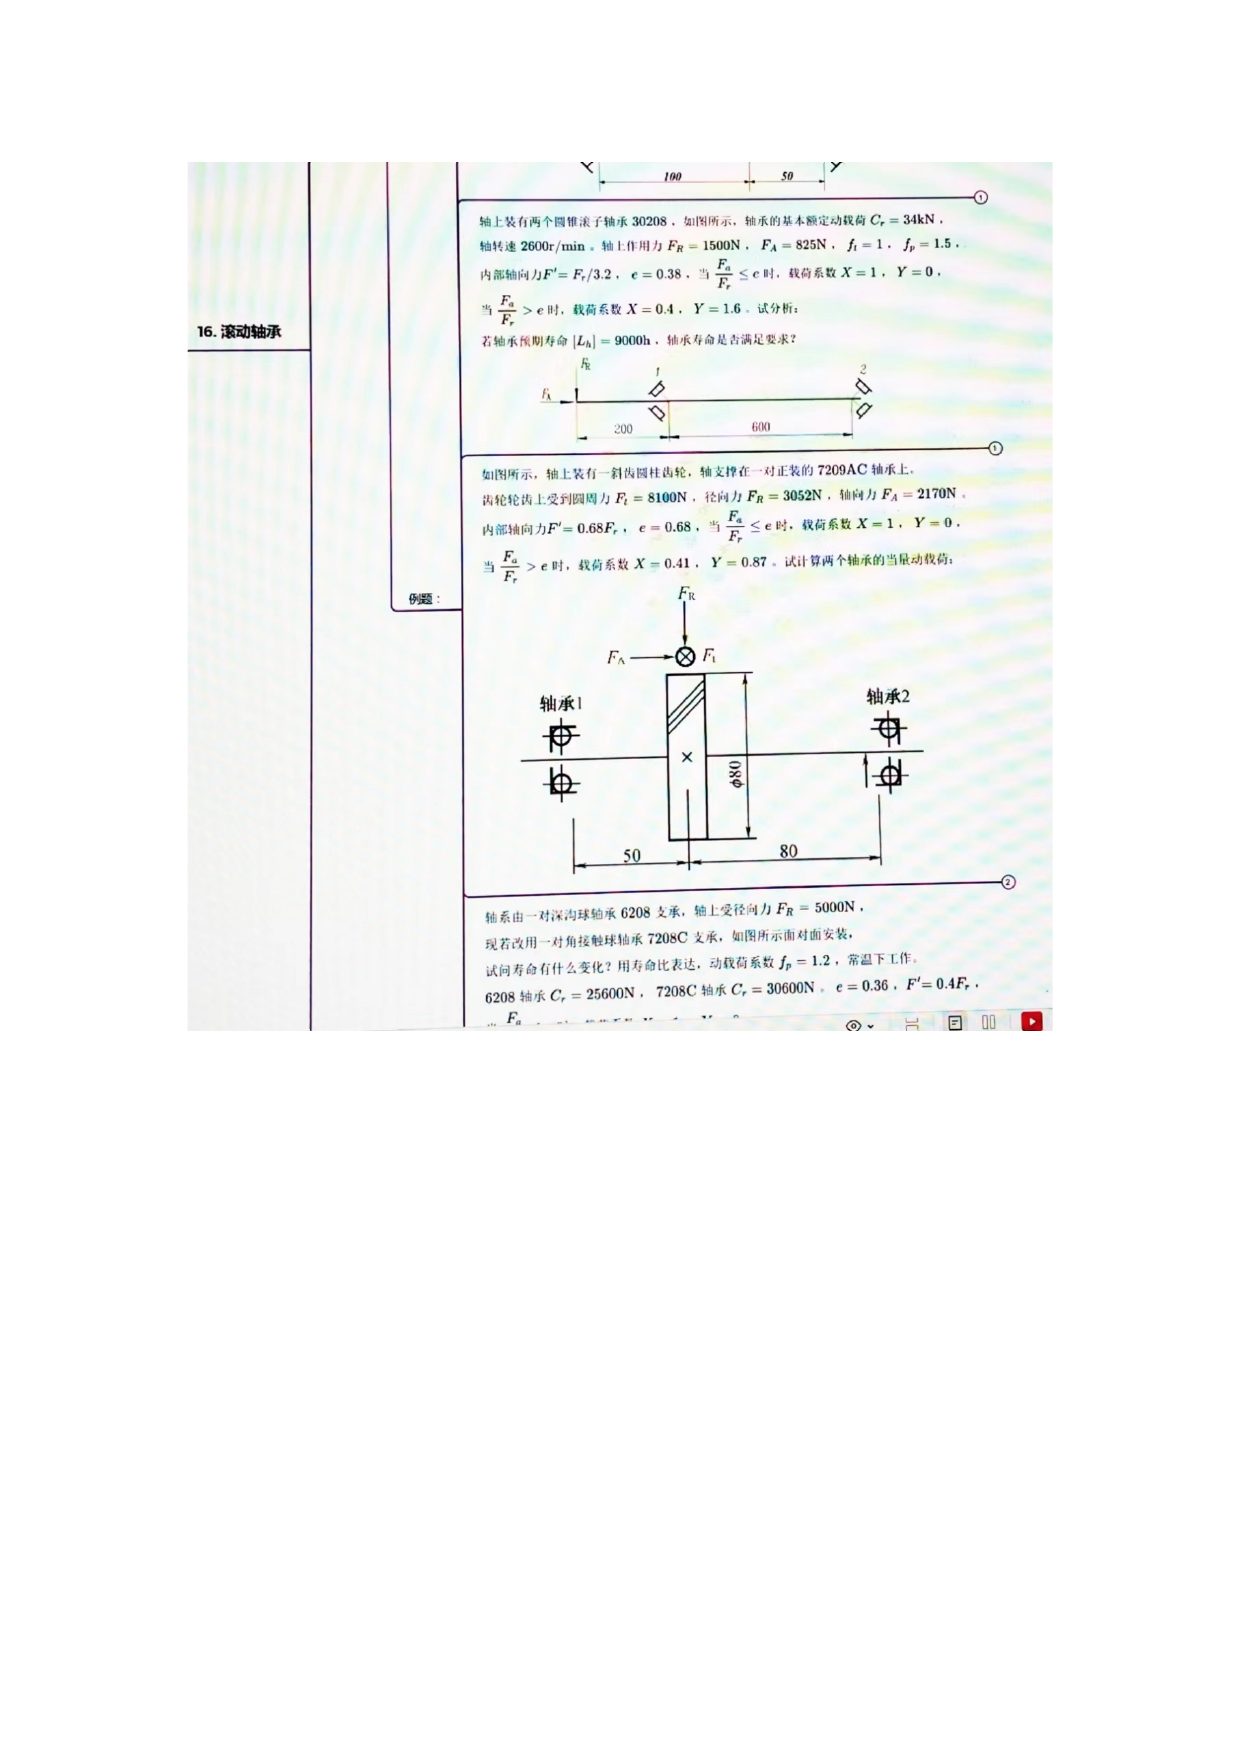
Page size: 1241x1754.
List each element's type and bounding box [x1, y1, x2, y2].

picture [187, 162, 1053, 1031]
